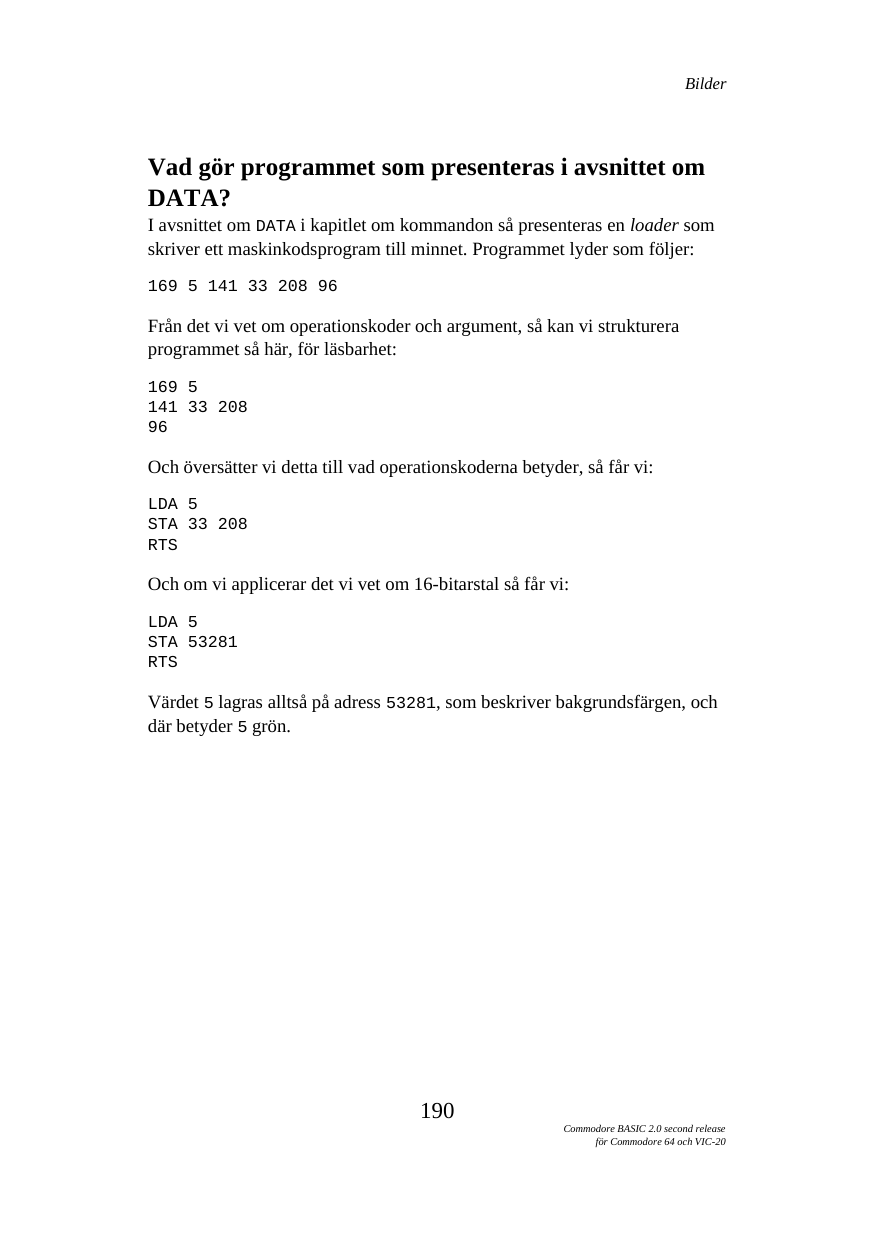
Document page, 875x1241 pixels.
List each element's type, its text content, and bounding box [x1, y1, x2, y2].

text LDA 5 STA 33 208 RTS [148, 496, 726, 555]
text 169 5 141 33 208 96 [148, 378, 726, 438]
text Och översätter vi detta till vad operationskoderna betyder, så får vi: [148, 456, 726, 477]
text LDA 5 STA 53281 RTS [148, 613, 726, 673]
text 169 5 141 33 208 96 [148, 278, 726, 297]
text Och om vi applicerar det vi vet om 16-bitarstal så får vi: [148, 573, 726, 595]
text Från det vi vet om operationskoder och argument, så kan vi strukturera programmet så här, för läsbarhet: [148, 315, 726, 360]
text I avsnittet om DATA i kapitlet om kommandon så presenteras en loader som skriver ett maskinkodsprogram till minnet. Programmet lyder som följer: [148, 214, 726, 260]
subtitle Vad gör programmet som presenteras i avsnittet om DATA? [148, 152, 726, 212]
text Värdet 5 lagras alltså på adress 53281, som beskriver bakgrundsfärgen, och där betyder 5 grön. [148, 691, 726, 737]
